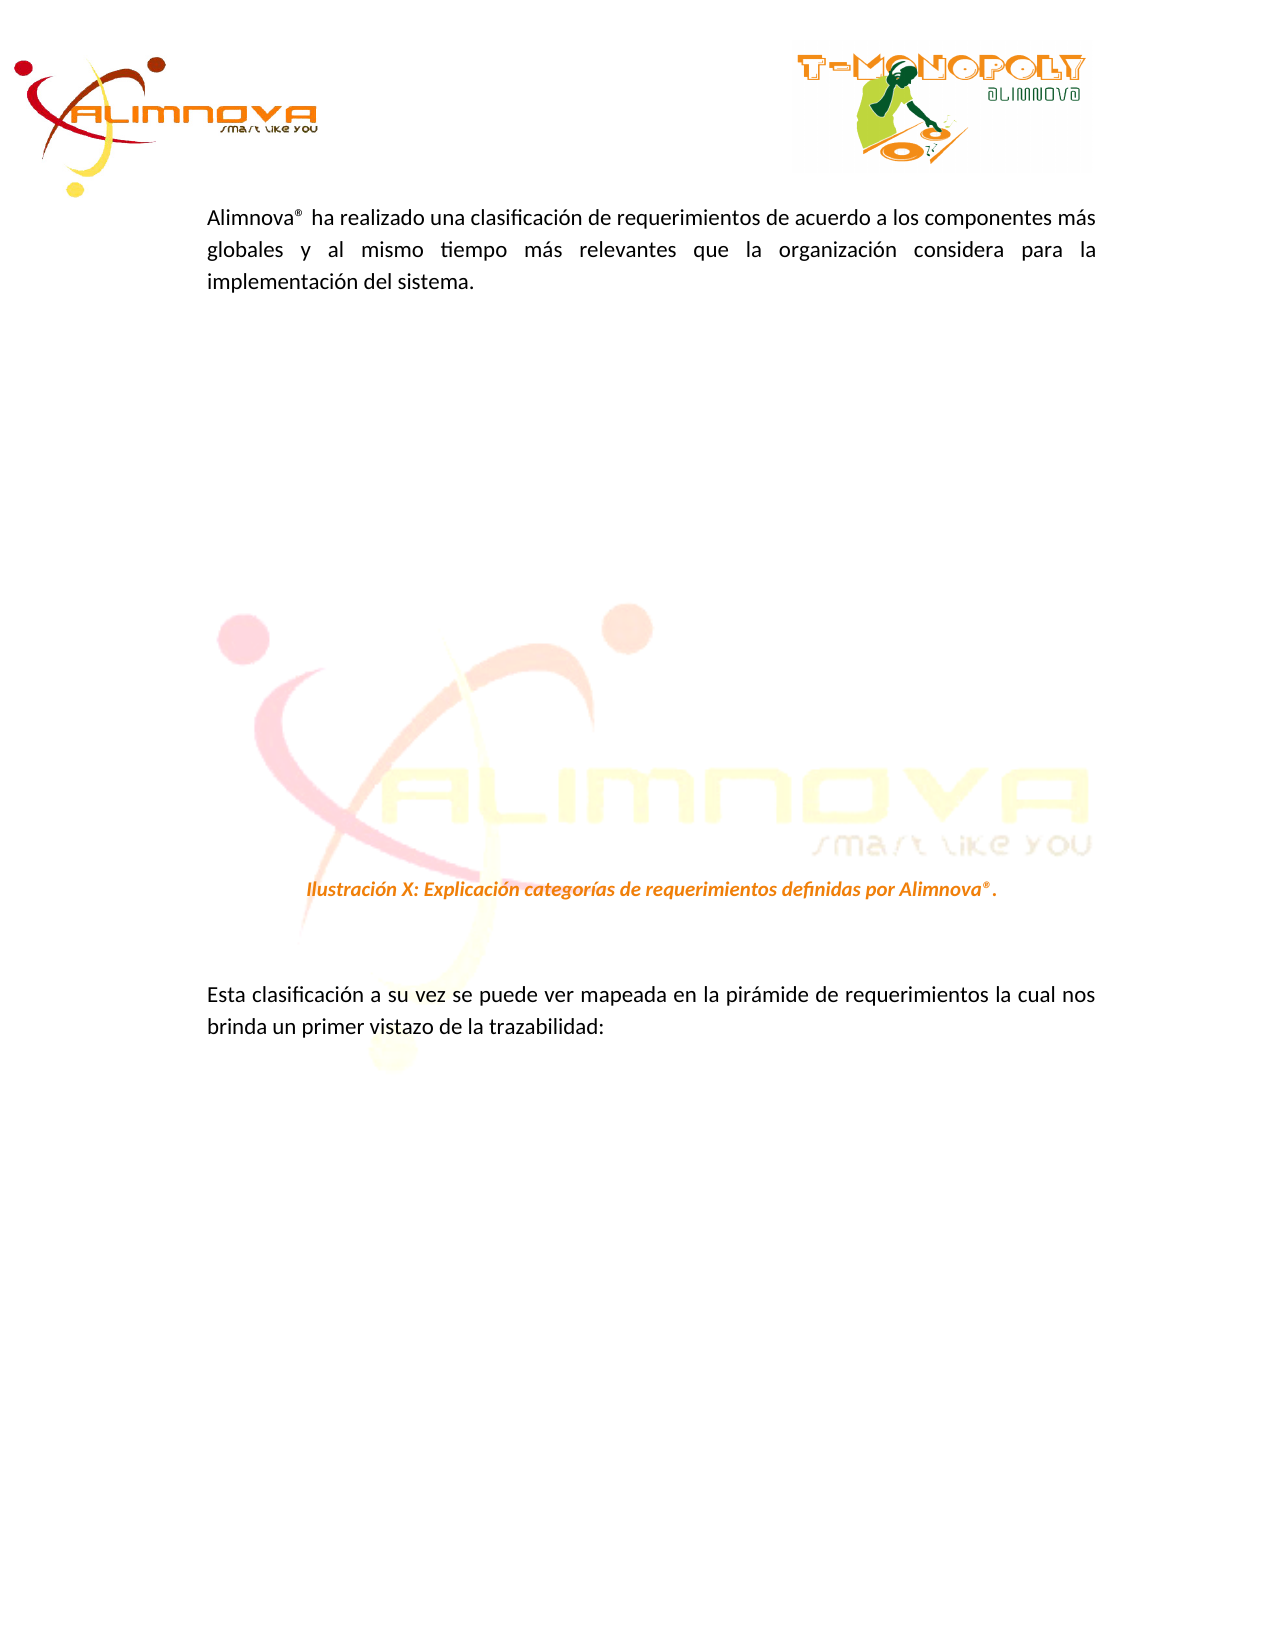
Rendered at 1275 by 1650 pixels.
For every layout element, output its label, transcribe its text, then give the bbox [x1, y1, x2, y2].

text Ilustración X: Explicación categorías de requerimientos definidas por Alimnova®. [207, 877, 1098, 902]
picture [792, 40, 1093, 173]
text Esta clasificación a su vez se puede ver mapeada en la pirámide de requerimientos la cual nos brinda un primer vistazo de la trazabilidad: [207, 980, 1098, 1040]
picture [10, 55, 319, 199]
text Alimnova® ha realizado una clasificación de requerimientos de acuerdo a los componentes más globales y al mismo tiempo más relevantes que la organización considera para la implementación del sistema. [207, 177, 1098, 295]
